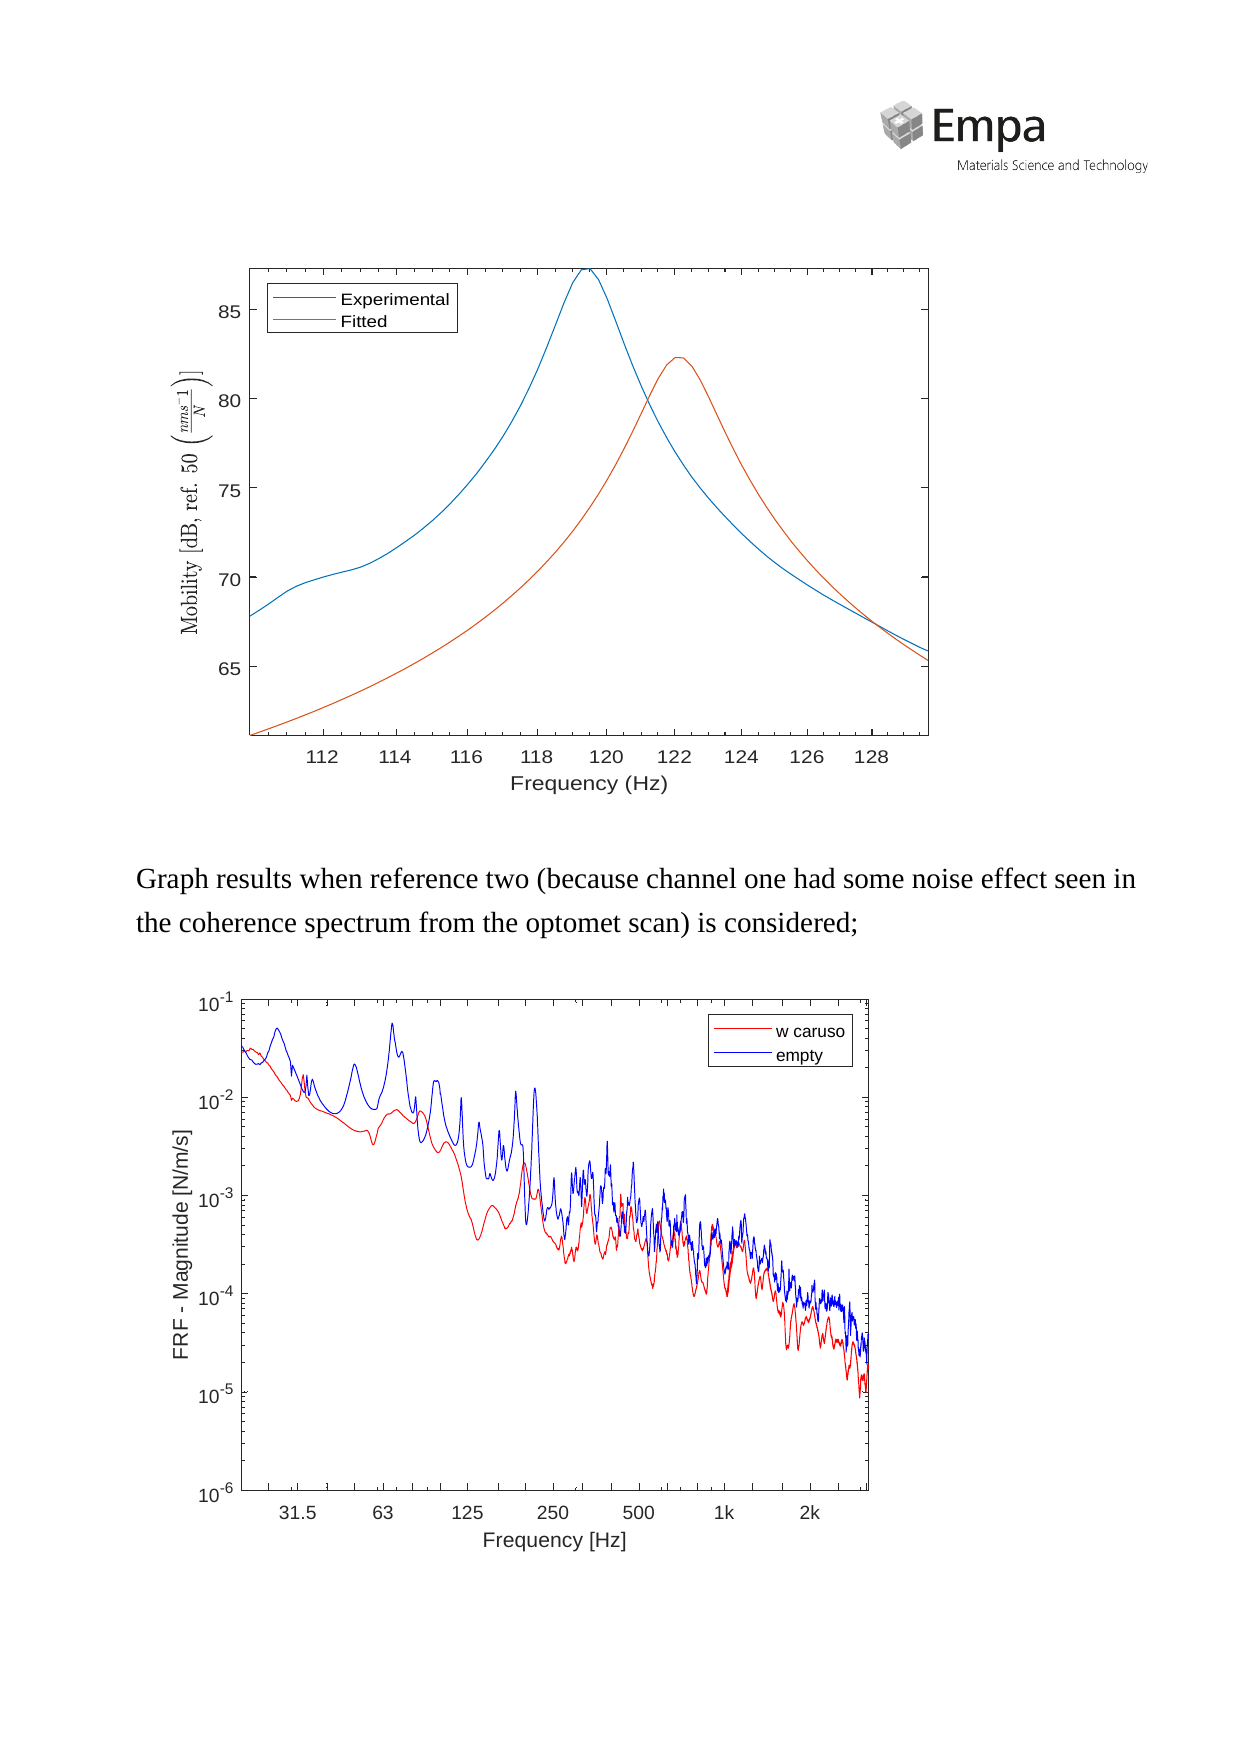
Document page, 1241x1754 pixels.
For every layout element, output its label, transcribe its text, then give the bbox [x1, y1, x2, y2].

text Graph results when reference two (because channel one had some noise effect seen in the coherence spectrum from the optomet scan) is considered; [136, 861, 1140, 938]
picture [880, 101, 1148, 173]
